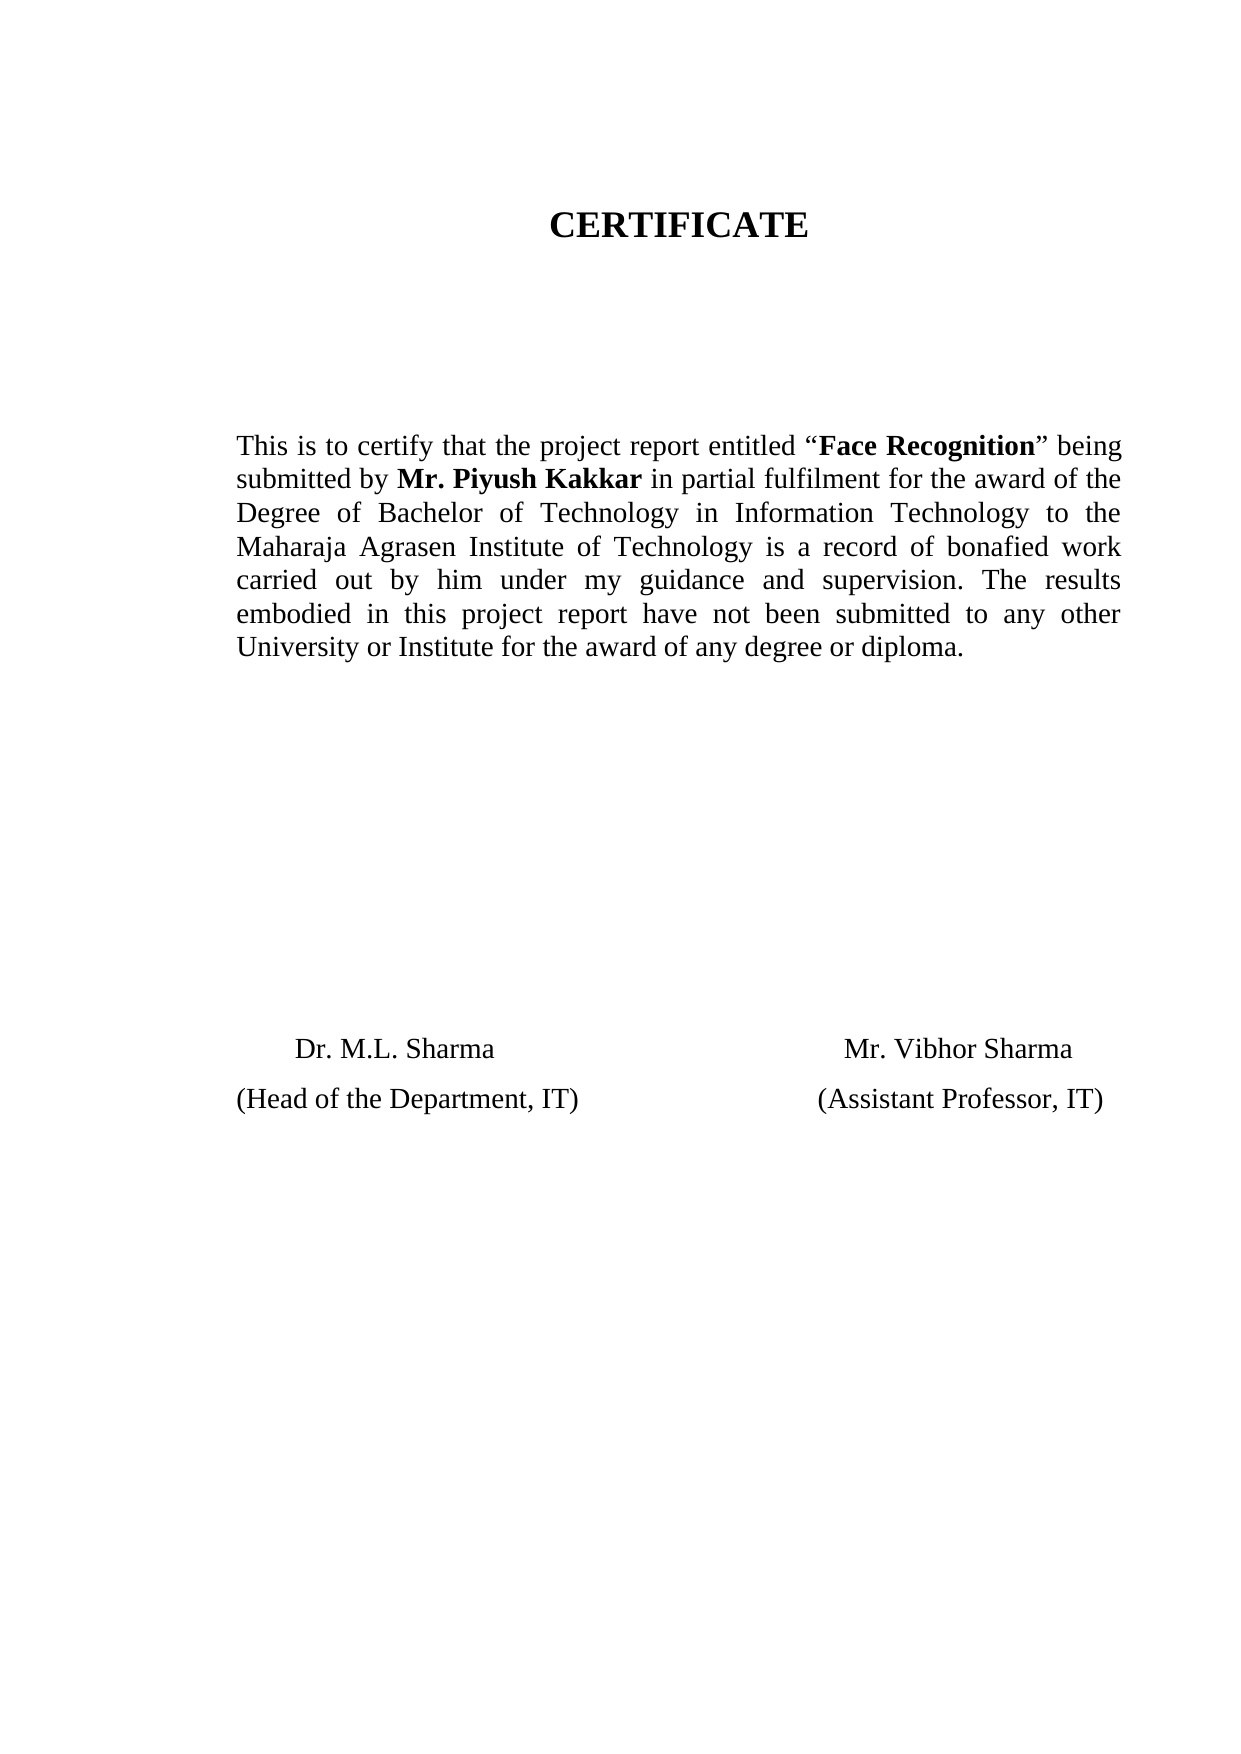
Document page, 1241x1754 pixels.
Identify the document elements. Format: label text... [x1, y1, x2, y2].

text This is to certify that the project report entitled “Face Recognition” being submitted by Mr. Piyush Kakkar in partial fulfilment for the award of the Degree of Bachelor of Technology in Information Technology to the Maharaja Agrasen Institute of Technology is a record of bonafied work carried out by him under my guidance and supervision. The results embodied in this project report have not been submitted to any other University or Institute for the award of any degree or diploma. [236, 428, 1122, 663]
text (Head of the Department, IT) (Assistant Professor, IT) [236, 1081, 1122, 1143]
text Dr. M.L. Sharma Mr. Vibhor Sharma [236, 1031, 1122, 1064]
subtitle CERTIFICATE [236, 202, 1122, 245]
